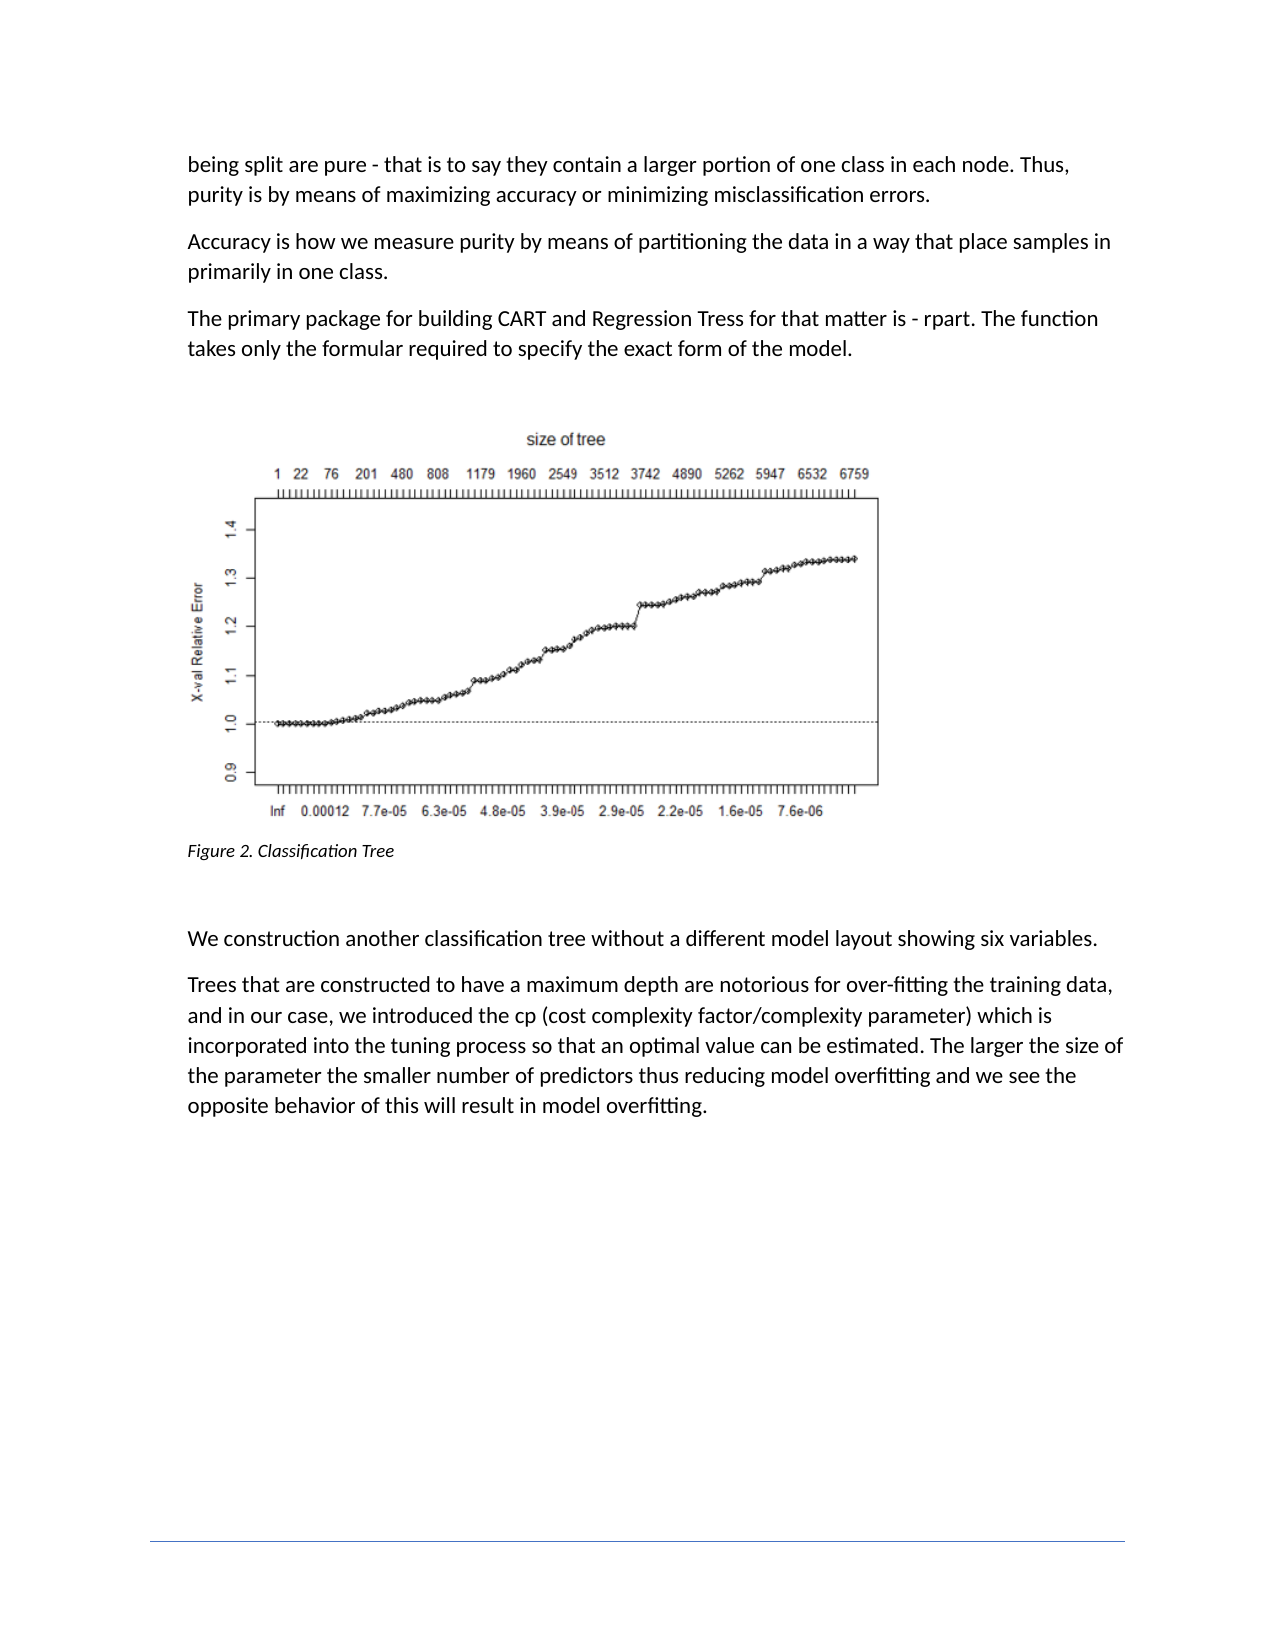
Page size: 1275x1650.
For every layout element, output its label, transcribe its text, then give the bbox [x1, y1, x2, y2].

text We construction another classification tree without a different model layout showing six variables. [187, 924, 1125, 952]
picture [187, 428, 891, 821]
text Trees that are constructed to have a maximum depth are notorious for over-fitting the training data, and in our case, we introduced the cp (cost complexity factor/complexity parameter) which is incorporated into the tuning process so that an optimal value can be estimated. The larger the size of the parameter the smaller number of predictors thus reducing model overfitting and we see the opposite behavior of this will result in model overfitting. [187, 971, 1125, 1119]
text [187, 150, 1125, 208]
text Accuracy is how we measure purity by means of partitioning the data in a way that place samples in primarily in one class. [187, 227, 1125, 285]
text The primary package for building CART and Regression Tress for that matter is - rpart. The function takes only the formular required to specify the exact form of the model. [187, 304, 1125, 362]
